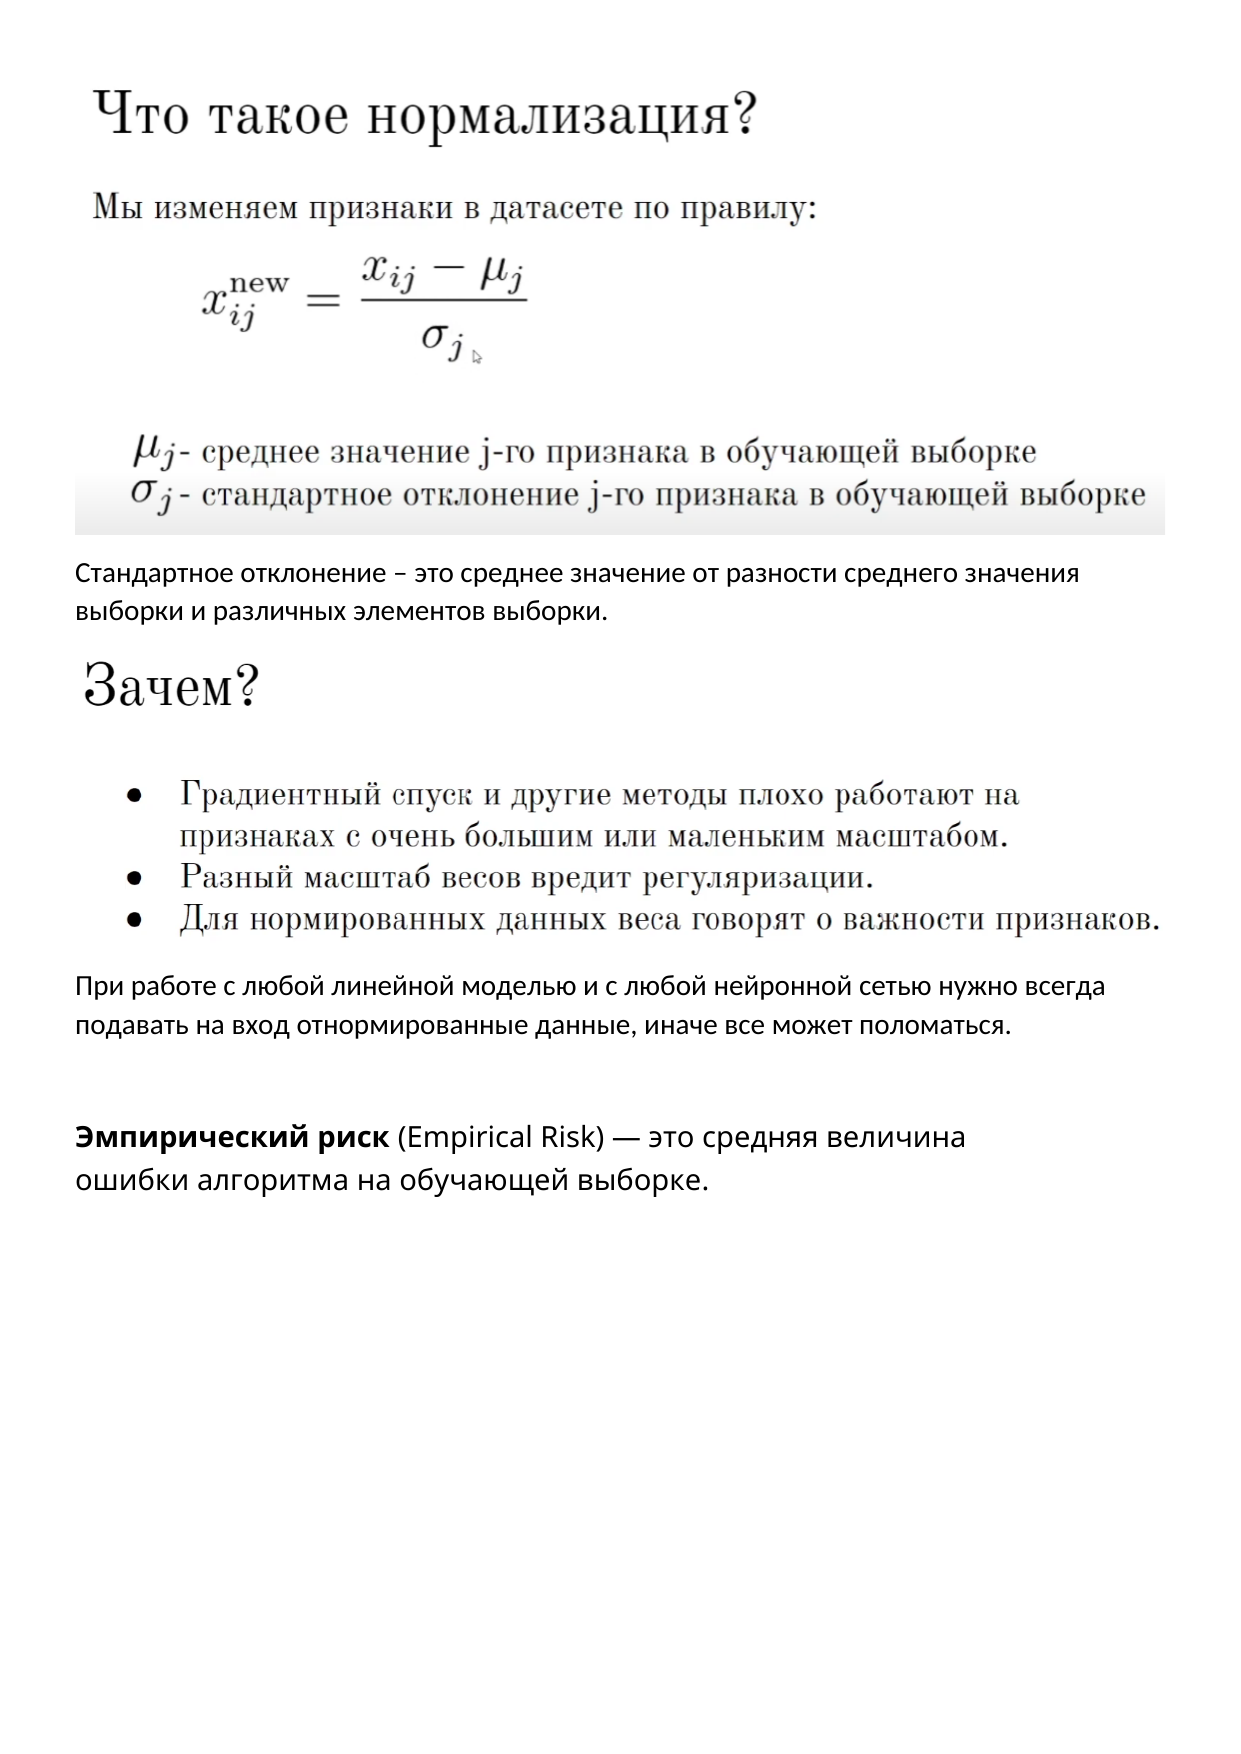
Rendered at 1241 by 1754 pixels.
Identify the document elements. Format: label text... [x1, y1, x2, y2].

text Стандартное отклонение – это среднее значение от разности среднего значения выборки и различных элементов выборки. [75, 554, 1165, 628]
text Эмпирический риск (Empirical Risk) — это средняя величина ошибки алгоритма на обучающей выборке. [75, 1116, 1165, 1198]
picture [75, 647, 1166, 949]
picture [75, 75, 1166, 535]
text При работе с любой линейной моделью и с любой нейронной сетью нужно всегда подавать на вход отнормированные данные, иначе все может поломаться. [75, 967, 1165, 1041]
